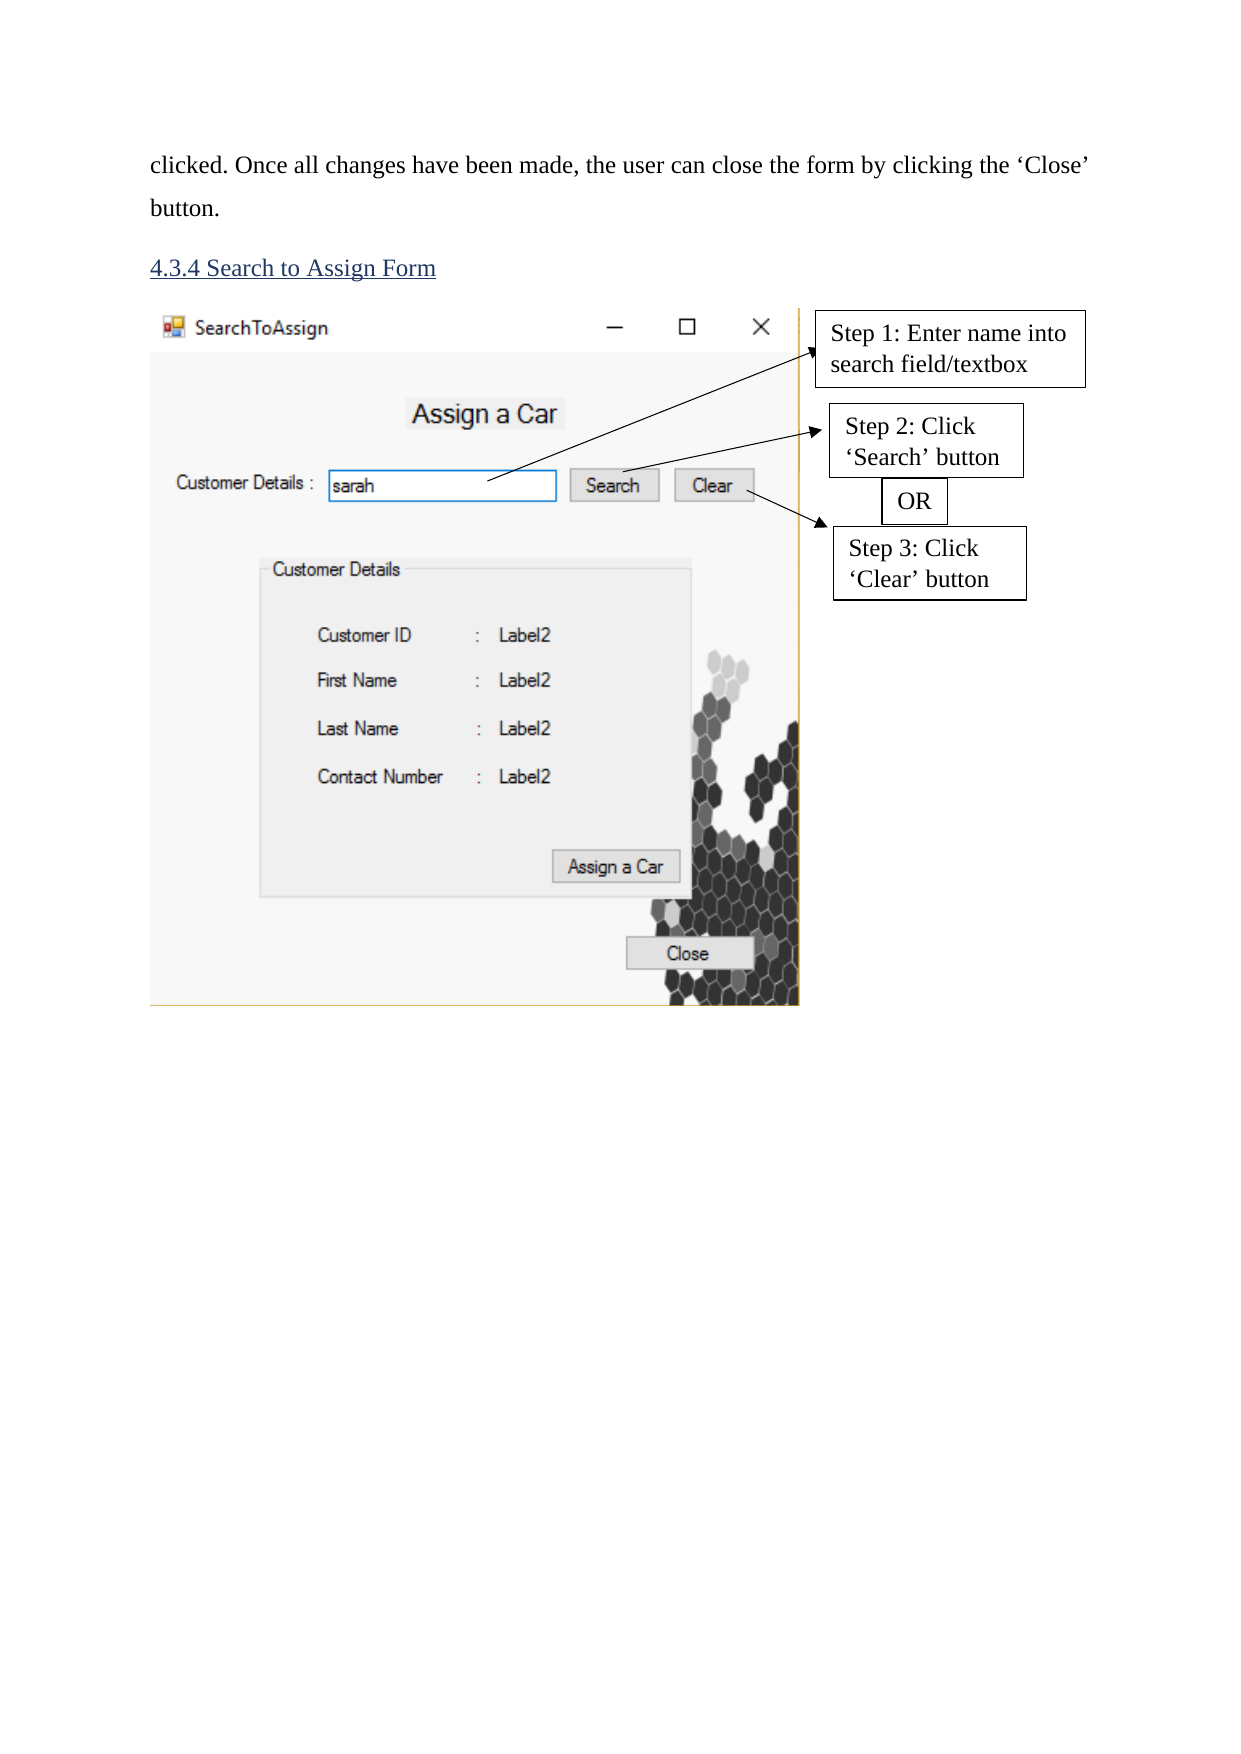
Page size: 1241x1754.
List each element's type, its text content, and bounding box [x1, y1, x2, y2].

picture [150, 308, 800, 1006]
subtitle 4.3.4 Search to Assign Form [150, 253, 1090, 282]
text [150, 150, 1090, 222]
